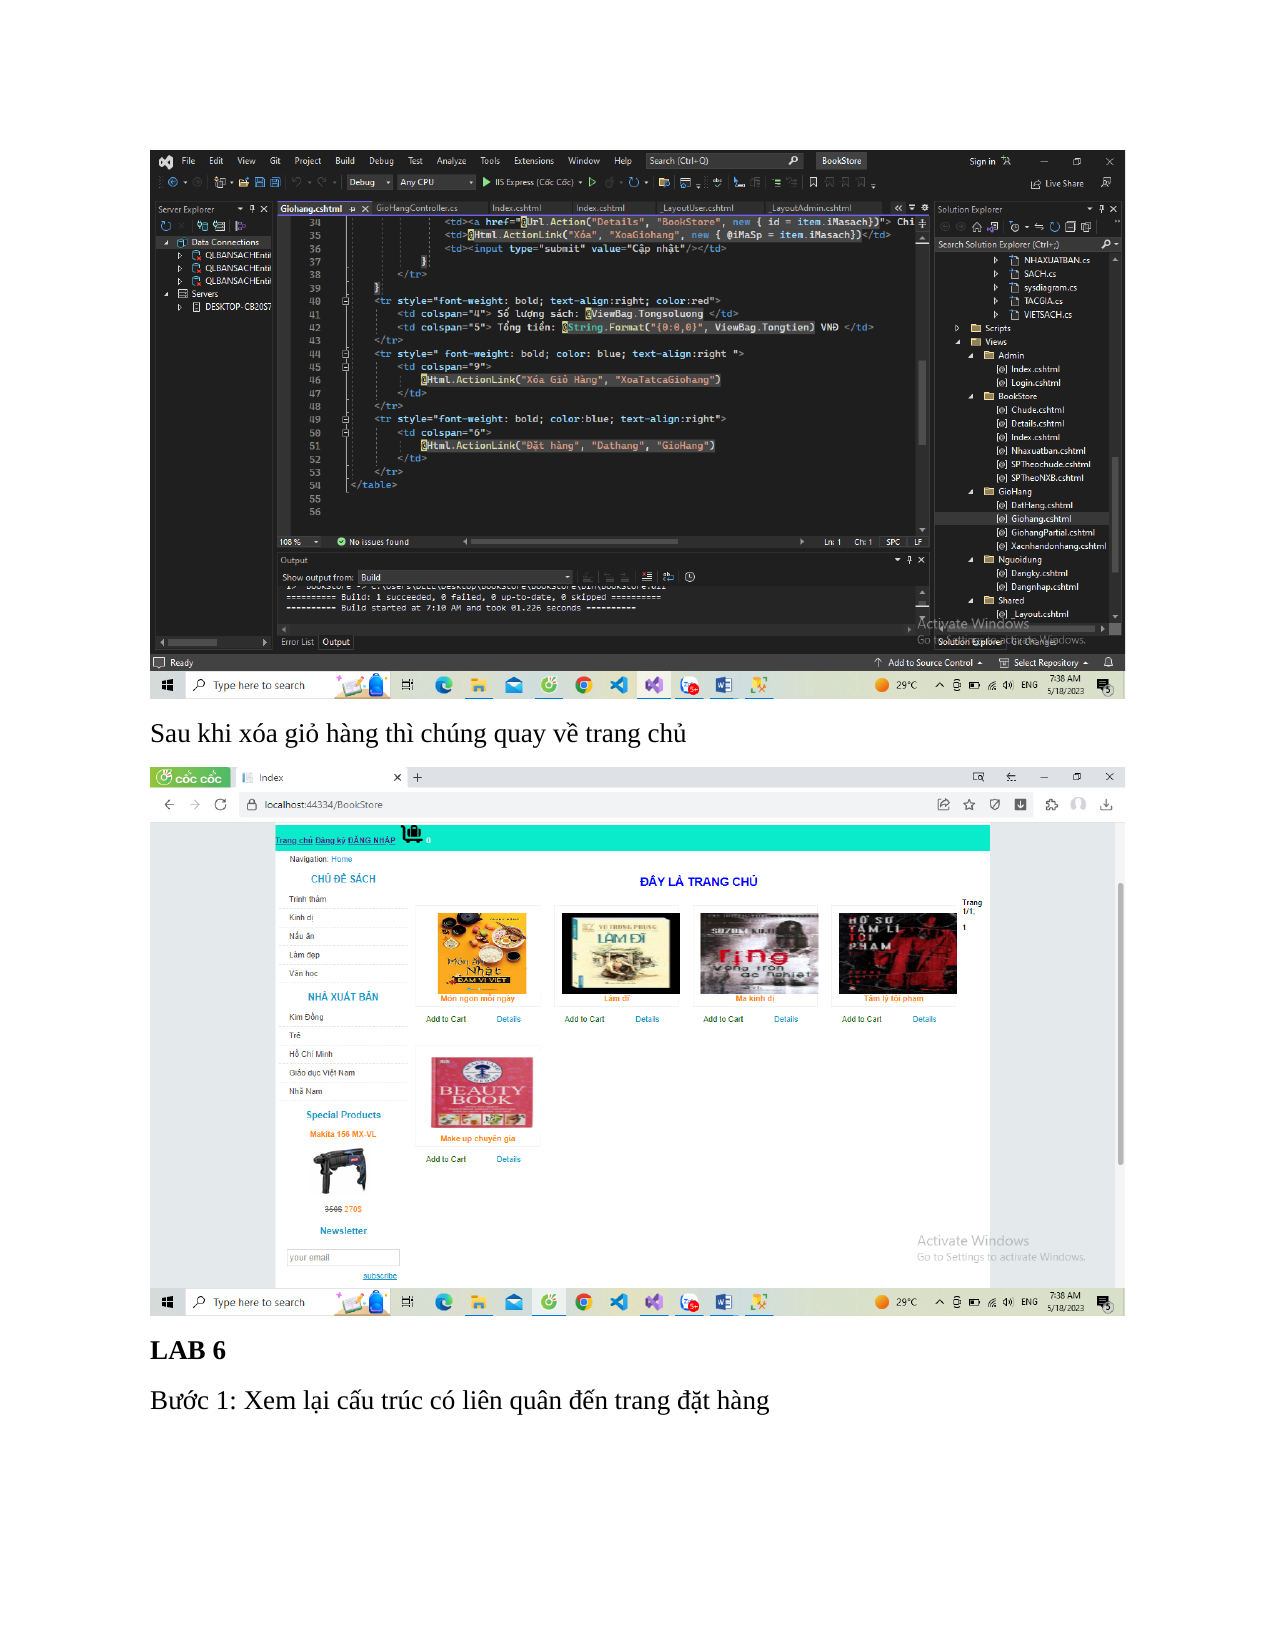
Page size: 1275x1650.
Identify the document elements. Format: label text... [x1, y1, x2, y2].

text Sau khi xóa giỏ hàng thì chúng quay về trang chủ [150, 717, 1125, 748]
picture [150, 150, 1125, 699]
text LAB 6 [150, 1334, 1125, 1365]
picture [150, 767, 1125, 1316]
text Bước 1: Xem lại cấu trúc có liên quân đến trang đặt hàng [150, 1384, 1125, 1416]
